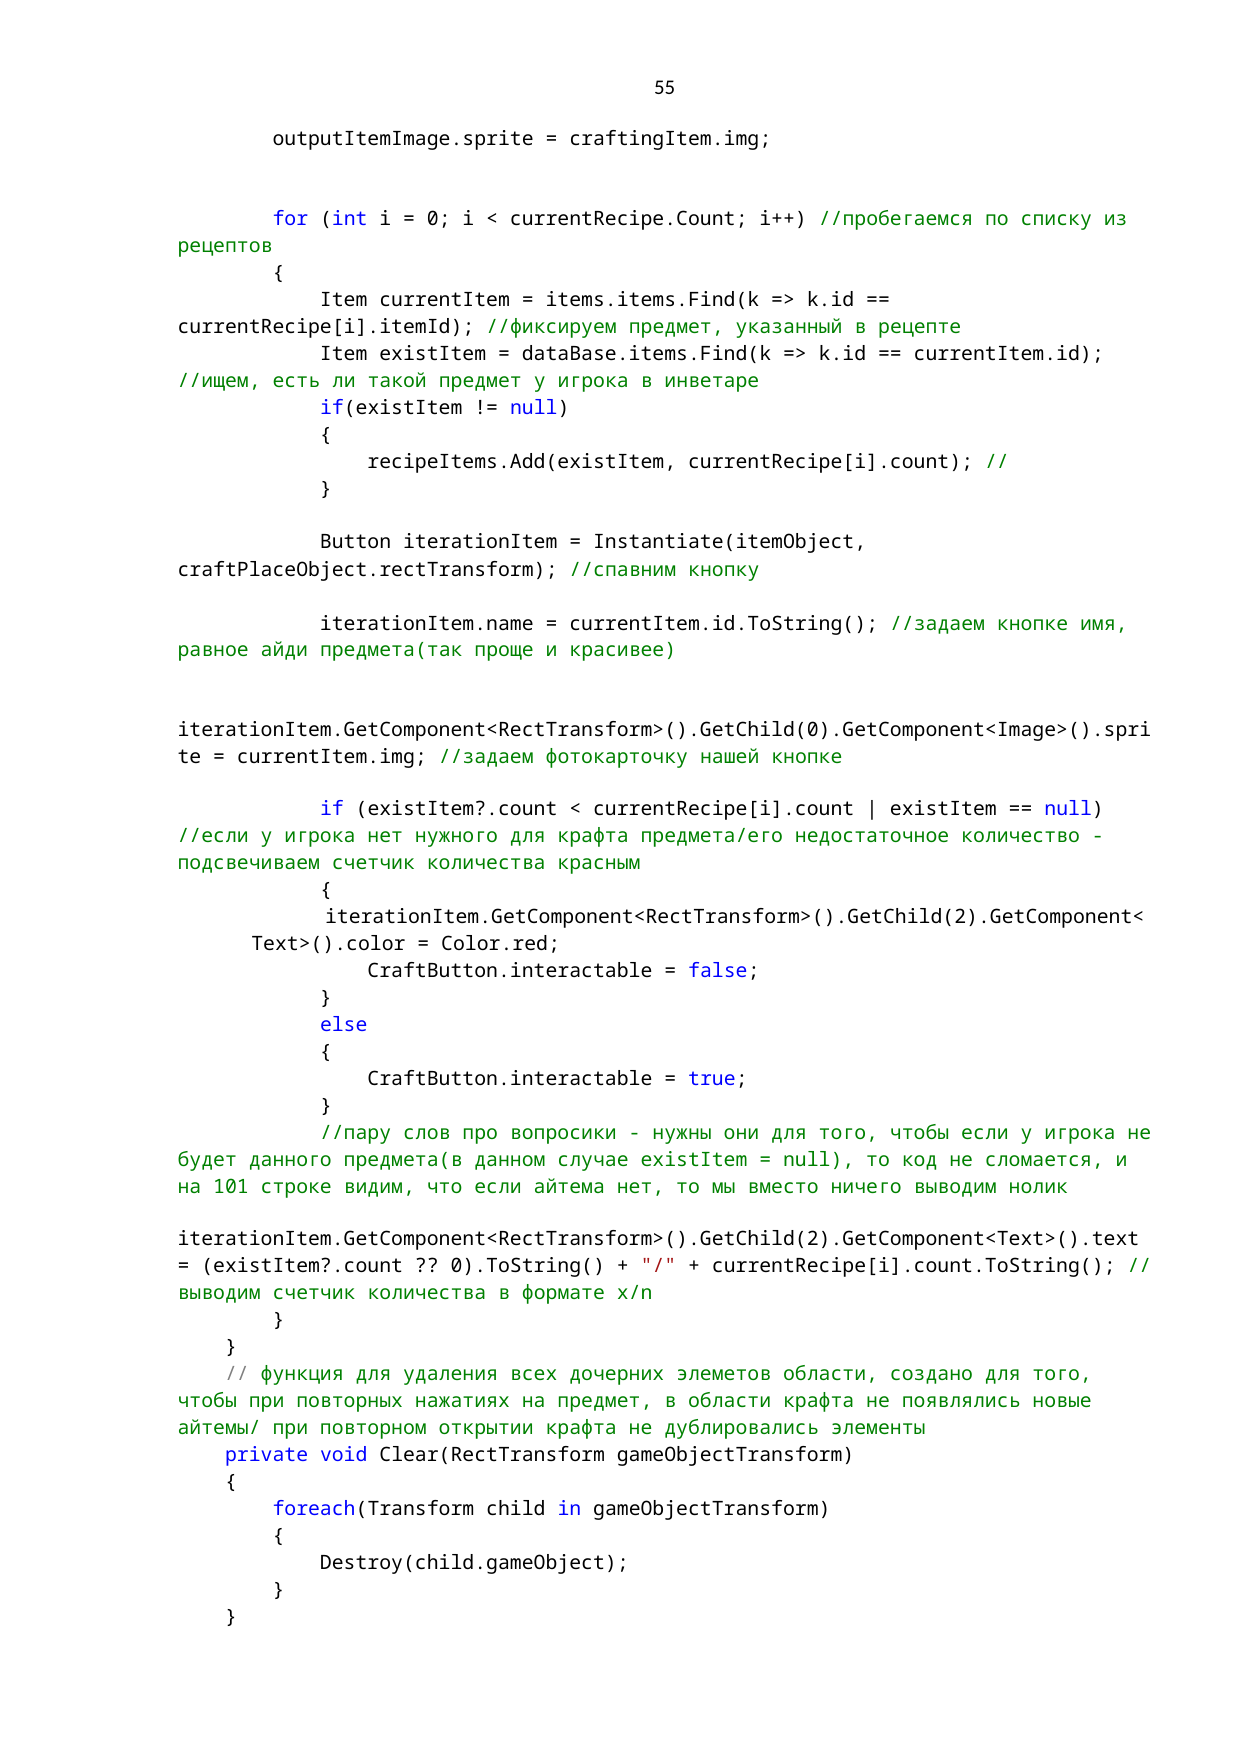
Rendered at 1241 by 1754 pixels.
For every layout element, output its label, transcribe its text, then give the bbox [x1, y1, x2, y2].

text iterationItem.GetComponent<RectTransform>().GetChild(0).GetComponent<Image>().sprite = currentItem.img; //задаем фотокарточку нашей кнопке [177, 690, 1152, 769]
text else [177, 1010, 1152, 1037]
text { [177, 1521, 1152, 1548]
text } [177, 1575, 1152, 1602]
text Button iterationItem = Instantiate(itemObject, craftPlaceObject.rectTransform); //спавним кнопку [177, 528, 1152, 582]
text iterationItem.name = currentItem.id.ToString(); //задаем кнопке имя, равное айди предмета(так проще и красивее) [177, 609, 1152, 663]
text Item currentItem = items.items.Find(k => k.id == currentRecipe[i].itemId); //фиксируем предмет, указанный в рецепте [177, 285, 1152, 339]
text { [177, 1467, 1152, 1494]
text Item existItem = dataBase.items.Find(k => k.id == currentItem.id); //ищем, есть ли такой предмет у игрока в инветаре [177, 339, 1152, 393]
text recipeItems.Add(existItem, currentRecipe[i].count); // [177, 447, 1152, 474]
text } [177, 474, 1152, 501]
text if (existItem?.count < currentRecipe[i].count | existItem == null) //если у игрока нет нужного для крафта предмета/его недостаточное количество - подсвечиваем счетчик количества красным [177, 794, 1152, 875]
text { [177, 258, 1152, 285]
text iterationItem.GetComponent<RectTransform>().GetChild(2).GetComponent<Text>().text = (existItem?.count ?? 0).ToString() + "/" + currentRecipe[i].count.ToString(); // выводим счетчик количества в формате x/n [177, 1199, 1152, 1306]
text outputItemImage.sprite = craftingItem.img; [177, 125, 1152, 152]
text foreach(Transform child in gameObjectTransform) [177, 1494, 1152, 1521]
text //пару слов про вопросики - нужны они для того, чтобы если у игрока не будет данного предмета(в данном случае existItem = null), то код не сломается, и на 101 строке видим, что если айтема нет, то мы вместо ничего выводим нолик [177, 1118, 1152, 1199]
text if(existItem != null) [177, 393, 1152, 420]
text } [177, 983, 1152, 1010]
text private void Clear(RectTransform gameObjectTransform) [177, 1440, 1152, 1467]
text // функция для удаления всех дочерних элеметов области, создано для того, чтобы при повторных нажатиях на предмет, в области крафта не появлялись новые айтемы/ при повторном открытии крафта не дублировались элементы [177, 1359, 1152, 1440]
text { [177, 420, 1152, 447]
text } [177, 1602, 1152, 1629]
text } [177, 1332, 1152, 1359]
text iterationItem.GetComponent<RectTransform>().GetChild(2).GetComponent<Text>().color = Color.red; [251, 902, 1152, 956]
text Destroy(child.gameObject); [177, 1548, 1152, 1575]
text CraftButton.interactable = true; [177, 1064, 1152, 1091]
text { [177, 875, 1152, 902]
text } [177, 1091, 1152, 1118]
text CraftButton.interactable = false; [177, 956, 1152, 983]
text for (int i = 0; i < currentRecipe.Count; i++) //пробегаемся по списку из рецептов [177, 204, 1152, 258]
text } [177, 1306, 1152, 1332]
text { [177, 1037, 1152, 1064]
